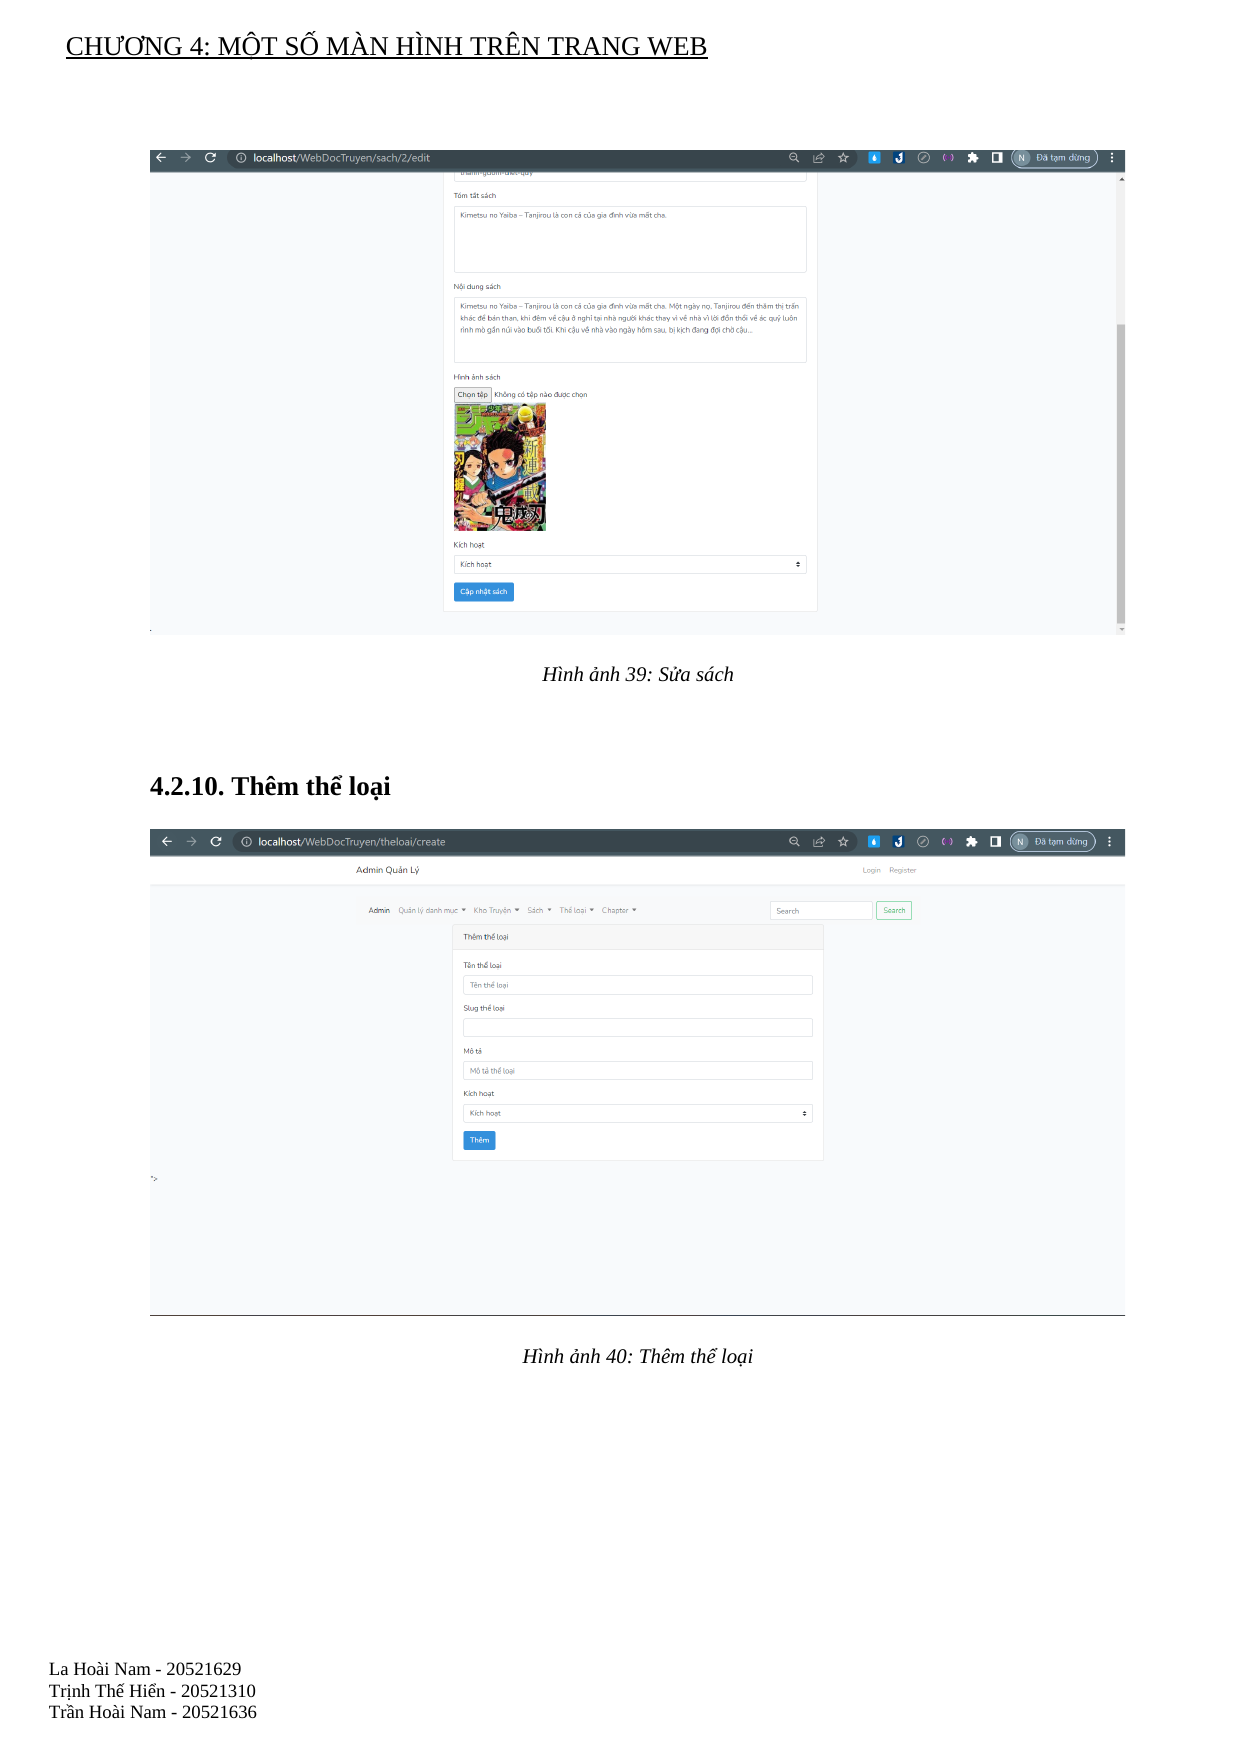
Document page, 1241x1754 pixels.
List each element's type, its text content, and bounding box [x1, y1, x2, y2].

picture [150, 829, 1125, 1316]
picture [150, 150, 1125, 635]
subtitle 4.2.10. Thêm thể loại [150, 770, 1090, 801]
text Hình ảnh 40: Thêm thể loại [187, 1343, 1090, 1368]
text Hình ảnh 39: Sửa sách [187, 662, 1090, 686]
